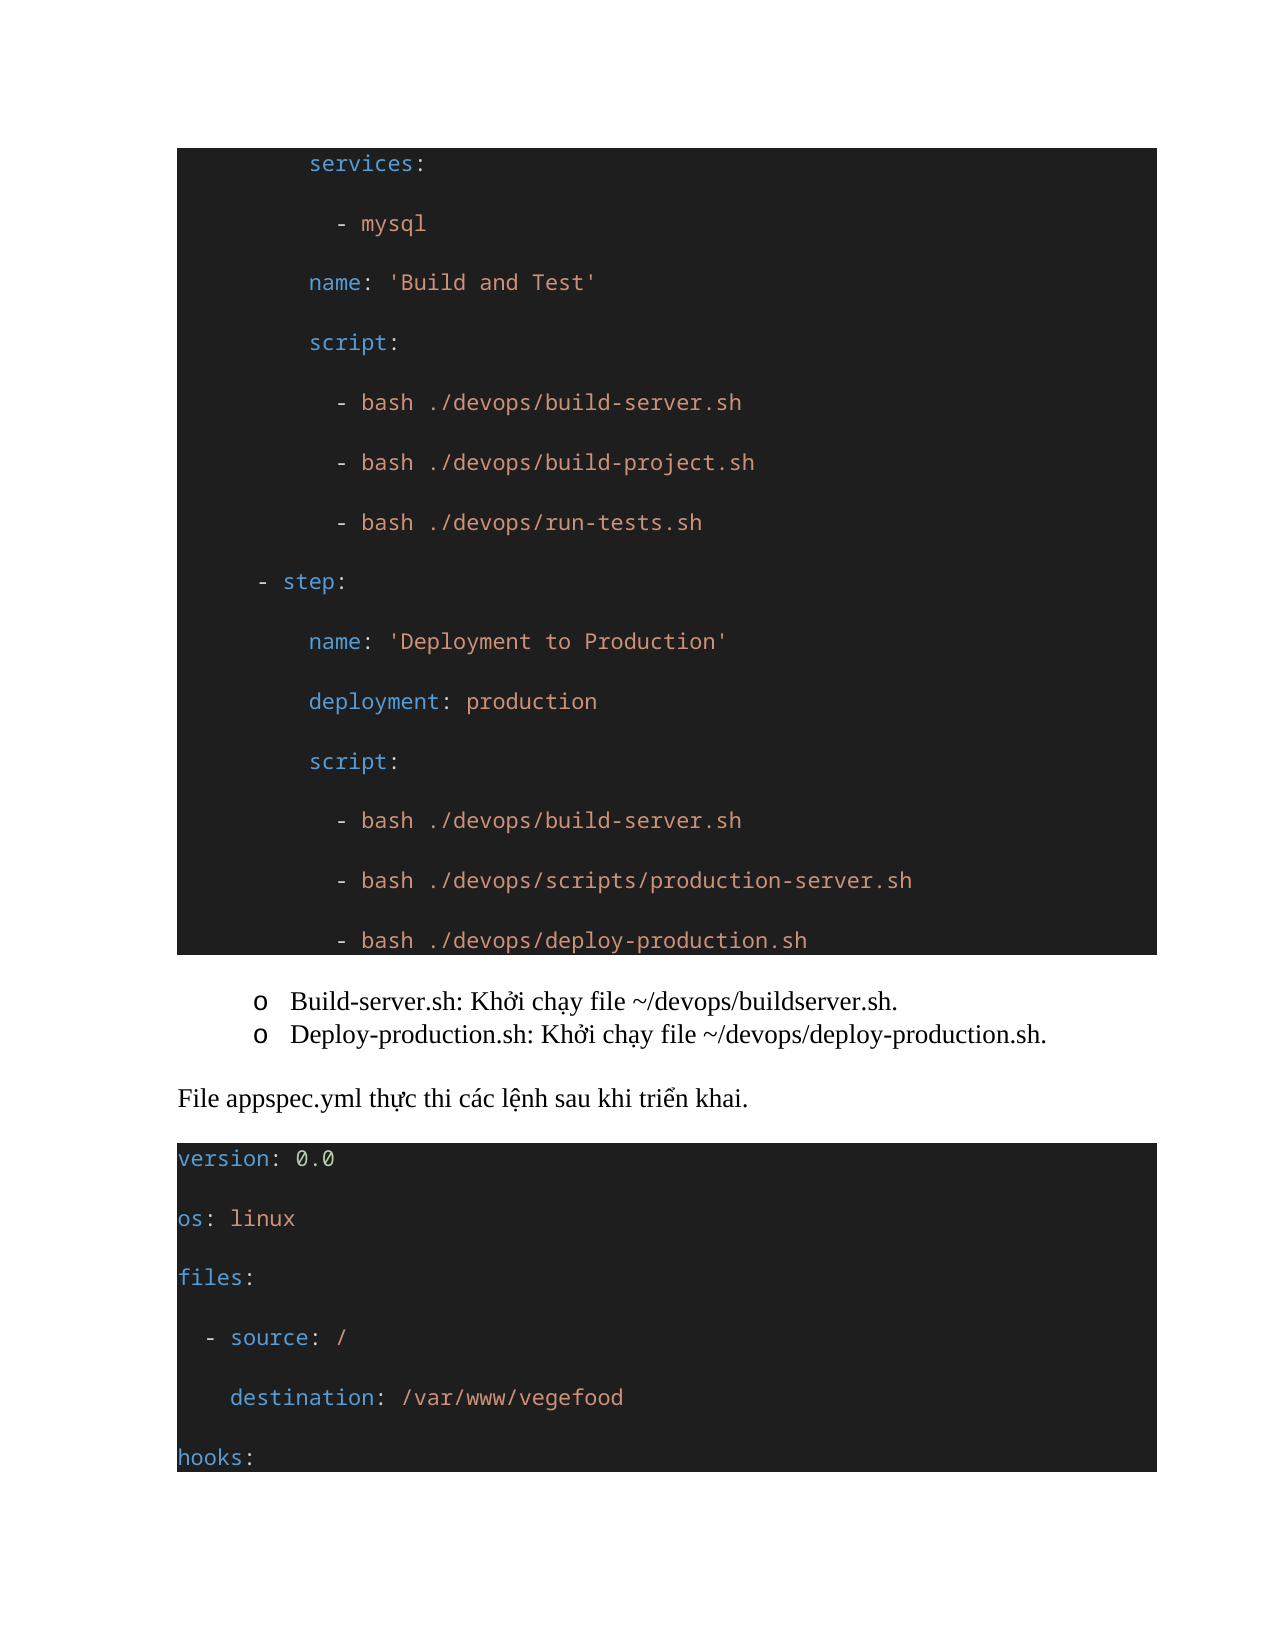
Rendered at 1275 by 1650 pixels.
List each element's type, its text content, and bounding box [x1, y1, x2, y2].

text version: 0.0 [177, 1143, 1157, 1173]
text script: [177, 746, 1157, 775]
text deployment: production [177, 686, 1157, 716]
text - bash ./devops/run-tests.sh [177, 506, 1157, 536]
text services: [177, 148, 1157, 177]
text - mysql [177, 207, 1157, 237]
text - bash ./devops/scripts/production-server.sh [177, 865, 1157, 895]
text File appspec.yml thực thi các lệnh sau khi triển khai. [177, 1082, 1157, 1113]
text - bash ./devops/build-server.sh [177, 387, 1157, 417]
list Build-server.sh: Khởi chạy file ~/devops/buildserver.sh. [252, 985, 1157, 1018]
text name: 'Deployment to Production' [177, 626, 1157, 656]
text hooks: [177, 1442, 1157, 1472]
text - bash ./devops/build-project.sh [177, 447, 1157, 476]
list Deploy-production.sh: Khởi chạy file ~/devops/deploy-production.sh. [252, 1018, 1157, 1052]
text - step: [177, 566, 1157, 596]
text destination: /var/www/vegefood [177, 1382, 1157, 1412]
text - source: / [177, 1322, 1157, 1352]
text - bash ./devops/build-server.sh [177, 805, 1157, 835]
text script: [177, 327, 1157, 357]
text os: linux [177, 1203, 1157, 1232]
text - bash ./devops/deploy-production.sh [177, 925, 1157, 955]
text files: [177, 1262, 1157, 1292]
text name: 'Build and Test' [177, 267, 1157, 297]
